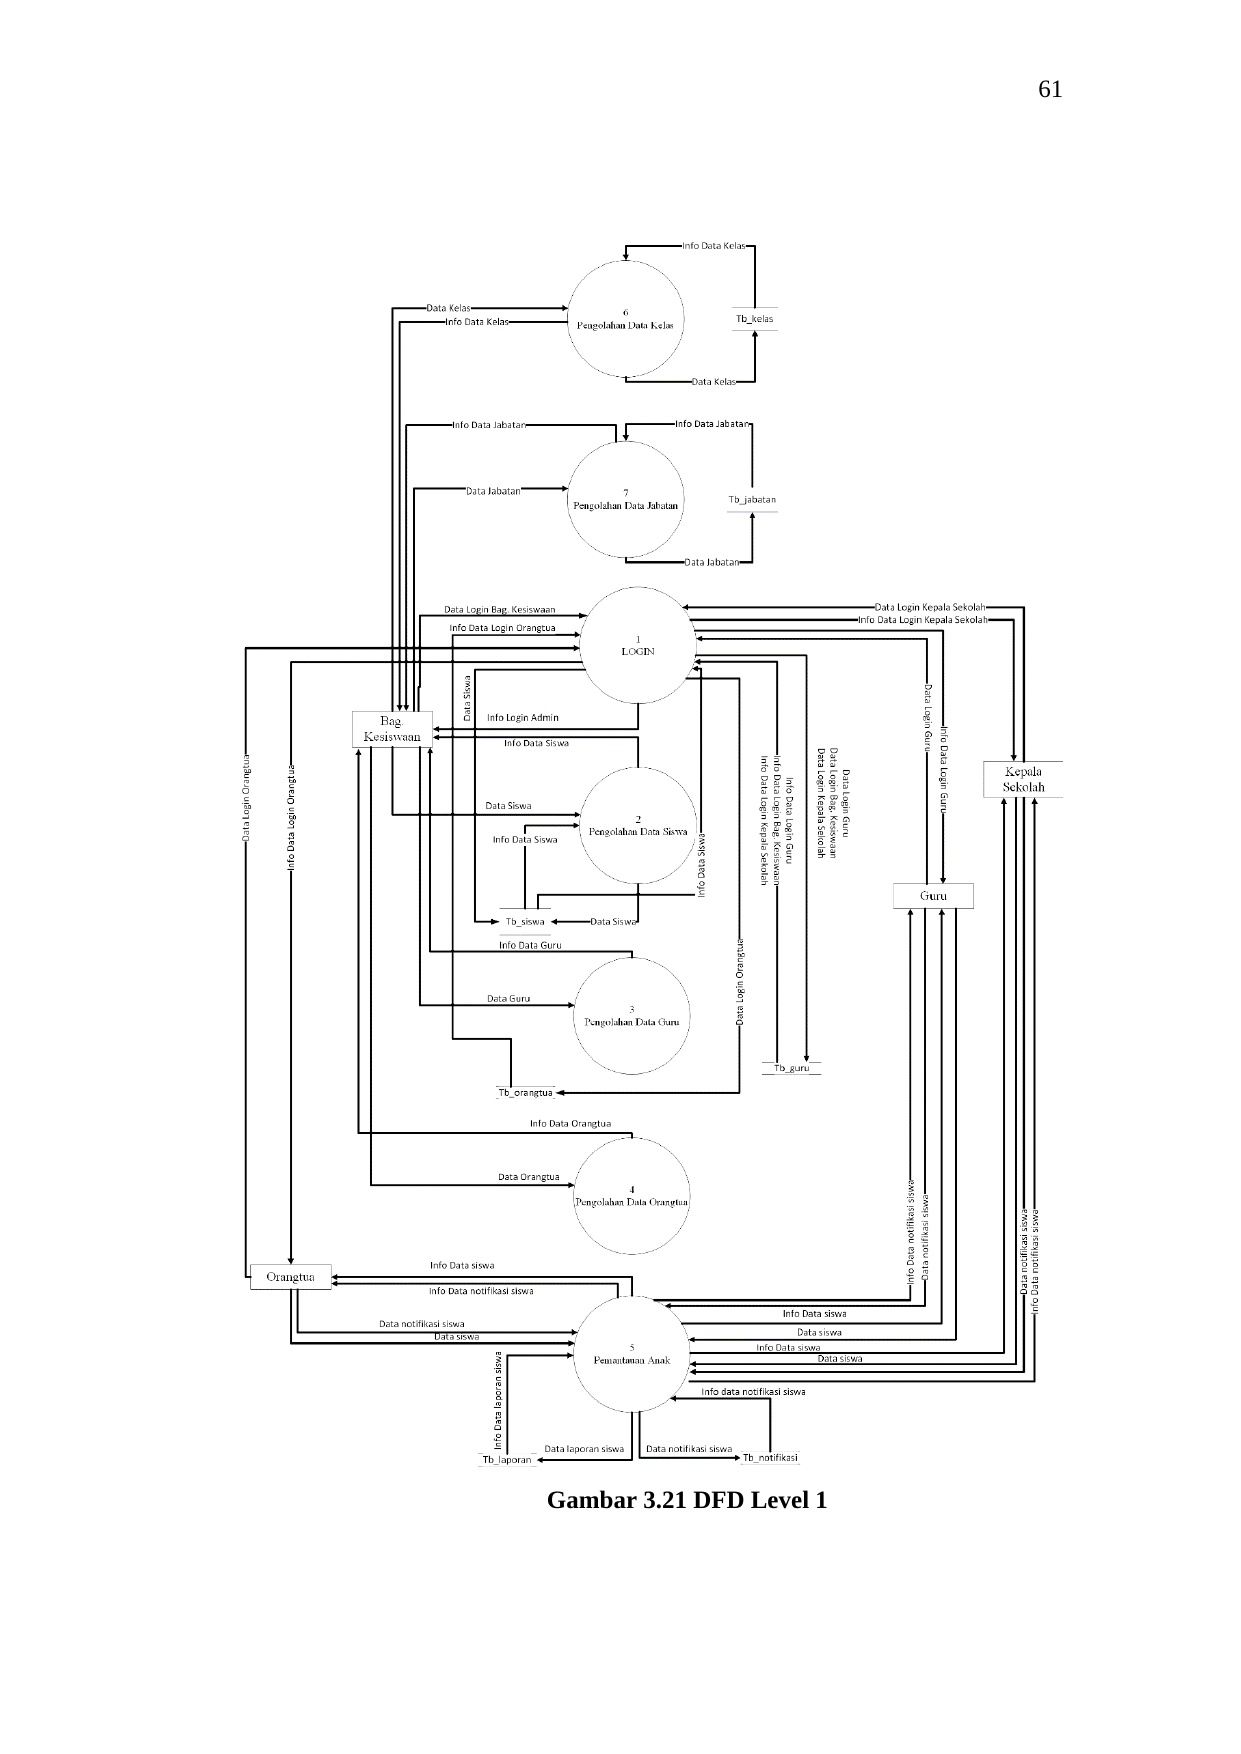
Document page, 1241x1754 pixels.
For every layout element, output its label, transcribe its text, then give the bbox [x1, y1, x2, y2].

picture [236, 236, 1063, 1471]
